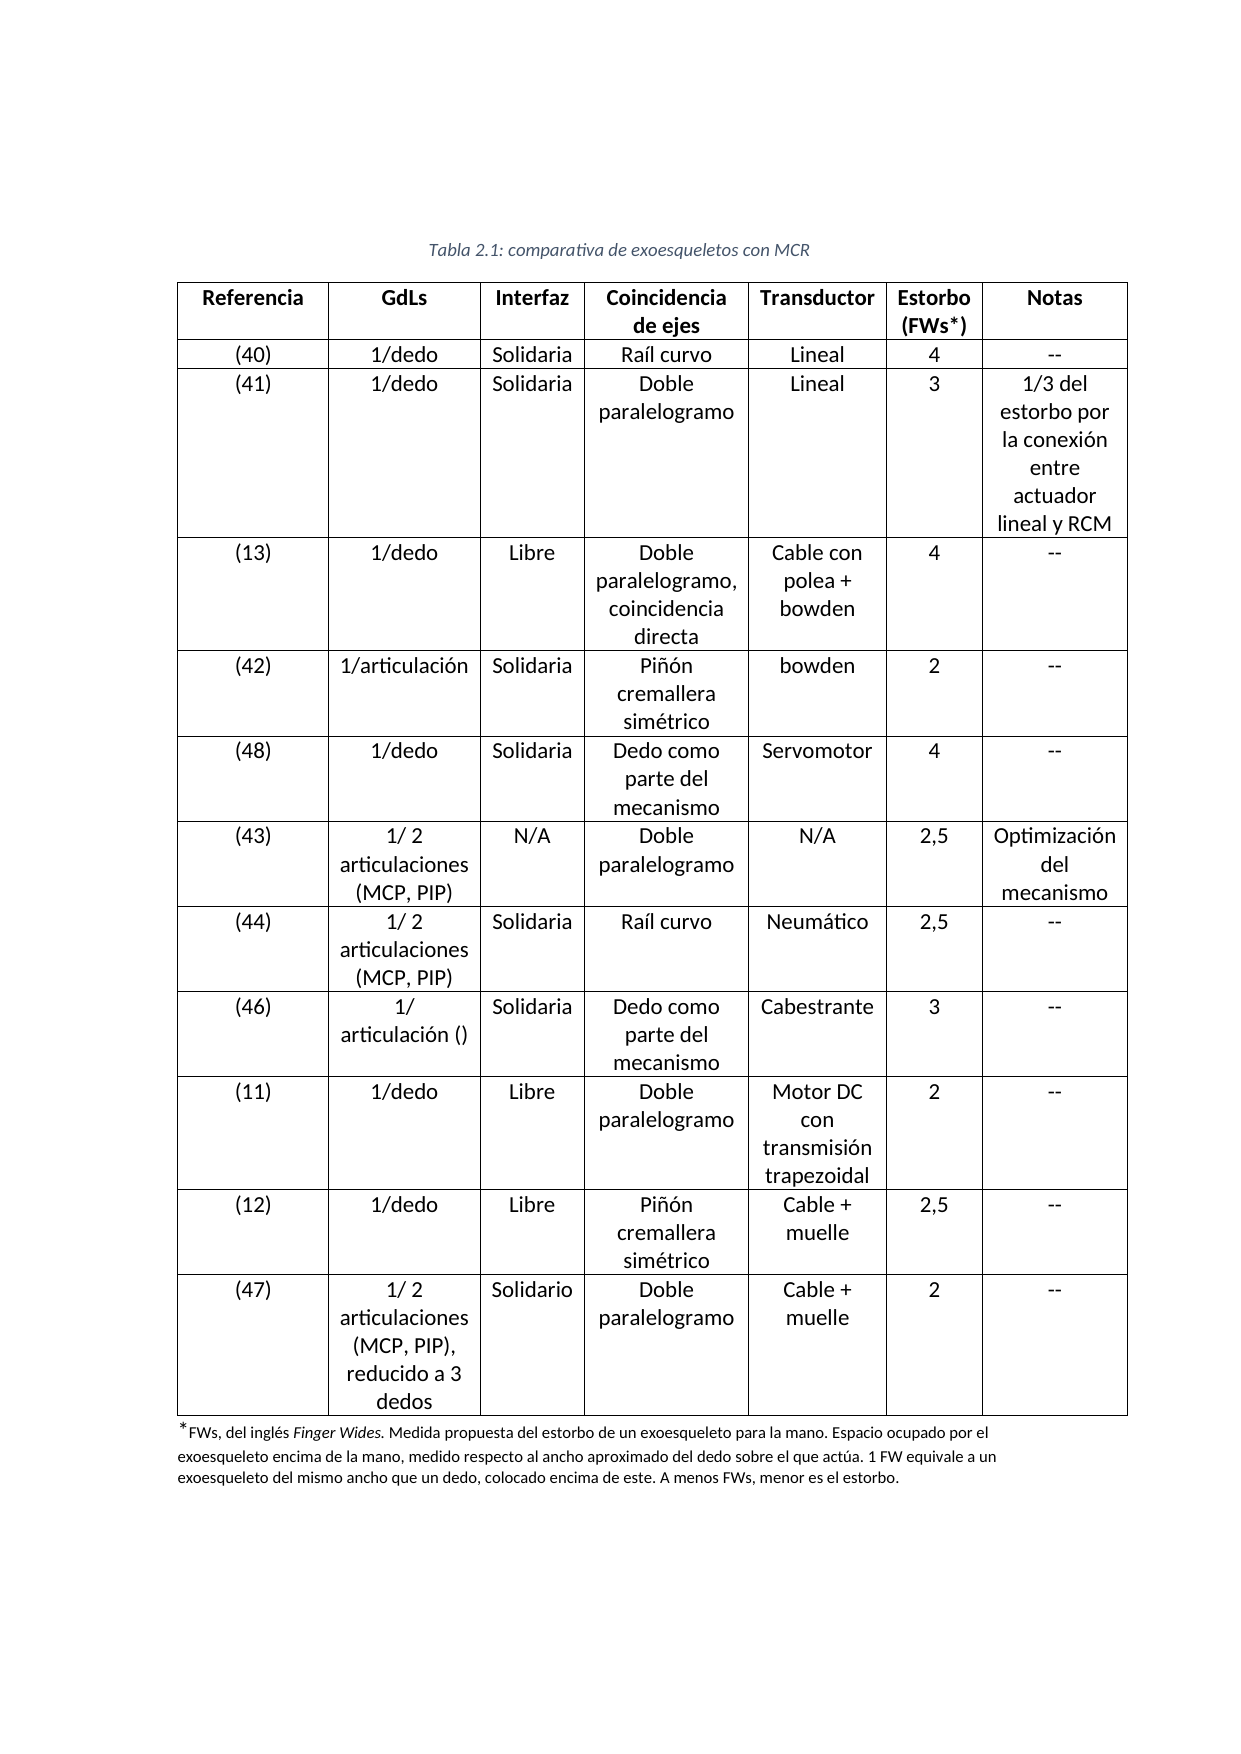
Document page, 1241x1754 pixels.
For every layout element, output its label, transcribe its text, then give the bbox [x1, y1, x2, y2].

table_cell 3 [887, 992, 982, 1076]
table_cell Cable + muelle [749, 1275, 886, 1415]
table_cell Doble paralelogramo [585, 1077, 748, 1189]
table_cell Cable + muelle [749, 1190, 886, 1274]
table_cell 1/3 del estorbo por la conexión entre actuador lineal y RCM [983, 369, 1127, 537]
table_cell Piñón cremallera simétrico [585, 1190, 748, 1274]
table_cell 1/dedo [329, 737, 480, 821]
table_cell Solidaria [481, 651, 584, 736]
table_cell bowden [749, 651, 886, 736]
table_cell -- [983, 737, 1127, 821]
table_cell Doble paralelogramo [585, 822, 748, 906]
table_cell -- [983, 1275, 1127, 1415]
table_cell -- [983, 538, 1127, 650]
table_cell 1/ 2 articulaciones (MCP, PIP) [329, 907, 480, 991]
table_header Interfaz [481, 283, 584, 339]
table_cell 1/dedo [329, 369, 480, 537]
table_cell N/A [749, 822, 886, 906]
table_cell [178, 340, 328, 368]
table_cell [178, 822, 328, 906]
table_cell [178, 1190, 328, 1274]
table_header Referencia [178, 283, 328, 339]
table_cell [178, 369, 328, 537]
table_cell Solidaria [481, 992, 584, 1076]
table_cell Solidaria [481, 369, 584, 537]
table_cell Lineal [749, 369, 886, 537]
table_cell Raíl curvo [585, 340, 748, 368]
table_cell Solidario [481, 1275, 584, 1415]
table_cell 1/articulación [329, 651, 480, 736]
table_cell Cabestrante [749, 992, 886, 1076]
table_cell 4 [887, 340, 982, 368]
table_cell Motor DC con transmisión trapezoidal [749, 1077, 886, 1189]
table_cell Libre [481, 538, 584, 650]
table_cell Libre [481, 1077, 584, 1189]
table_cell [178, 992, 328, 1076]
table_cell 2 [887, 1077, 982, 1189]
table_cell Libre [481, 1190, 584, 1274]
table_cell [178, 538, 328, 650]
table_header Transductor [749, 283, 886, 339]
table_cell Solidaria [481, 737, 584, 821]
table_cell [178, 651, 328, 736]
table_cell 2 [887, 651, 982, 736]
table_cell 1/ 2 articulaciones (MCP, PIP), reducido a 3 dedos [329, 1275, 480, 1415]
table_cell -- [983, 992, 1127, 1076]
table_header Estorbo (FWs*) [887, 283, 982, 339]
table_cell Doble paralelogramo [585, 369, 748, 537]
text *FWs, del inglés Finger Wides. Medida propuesta del estorbo de un exoesqueleto para la mano. Espacio ocupado por el exoesqueleto encima de la mano, medido respecto al ancho aproximado del dedo sobre el que actúa. 1 FW equivale a un exoesqueleto del mismo ancho que un dedo, colocado encima de este. A menos FWs, menor es el estorbo. [177, 1416, 1063, 1488]
table_cell 2,5 [887, 1190, 982, 1274]
table_cell -- [983, 1190, 1127, 1274]
table_header Coincidencia de ejes [585, 283, 748, 339]
table_cell Solidaria [481, 907, 584, 991]
table_cell [178, 1275, 328, 1415]
table_cell Dedo como parte del mecanismo [585, 992, 748, 1076]
table_cell Lineal [749, 340, 886, 368]
table_cell -- [983, 651, 1127, 736]
table_cell 2,5 [887, 822, 982, 906]
table_cell 1/dedo [329, 538, 480, 650]
table_cell 1/ 2 articulaciones (MCP, PIP) [329, 822, 480, 906]
table_cell Raíl curvo [585, 907, 748, 991]
table_cell 1/ articulación () [329, 992, 480, 1076]
table_cell Dedo como parte del mecanismo [585, 737, 748, 821]
table_cell -- [983, 340, 1127, 368]
table_cell 1/dedo [329, 1077, 480, 1189]
table_cell Solidaria [481, 340, 584, 368]
table_cell [178, 1077, 328, 1189]
table_cell Neumático [749, 907, 886, 991]
table_cell [178, 737, 328, 821]
table_cell 4 [887, 538, 982, 650]
table_cell Optimización del mecanismo [983, 822, 1127, 906]
table_cell 4 [887, 737, 982, 821]
table_cell -- [983, 907, 1127, 991]
table_cell 1/dedo [329, 340, 480, 368]
table_cell -- [983, 1077, 1127, 1189]
table_cell 3 [887, 369, 982, 537]
table_header GdLs [329, 283, 480, 339]
table_cell 2 [887, 1275, 982, 1415]
table_cell Cable con polea + bowden [749, 538, 886, 650]
table_cell Servomotor [749, 737, 886, 821]
table_cell Doble paralelogramo [585, 1275, 748, 1415]
table_cell Piñón cremallera simétrico [585, 651, 748, 736]
table_cell 2,5 [887, 907, 982, 991]
table_cell Doble paralelogramo, coincidencia directa [585, 538, 748, 650]
table_cell N/A [481, 822, 584, 906]
table_header Notas [983, 283, 1127, 339]
table_cell [178, 907, 328, 991]
table_cell 1/dedo [329, 1190, 480, 1274]
